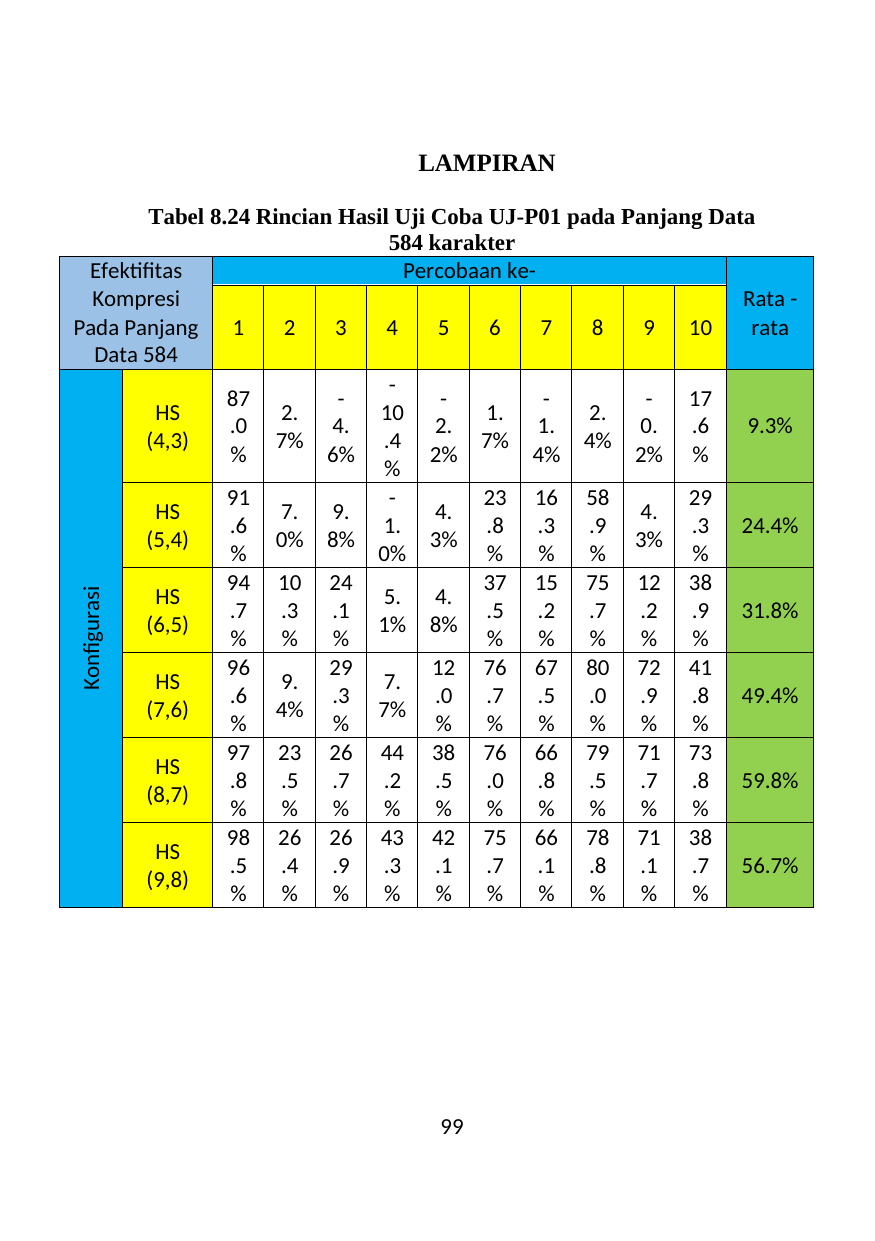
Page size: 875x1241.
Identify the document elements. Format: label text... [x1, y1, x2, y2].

table_cell HS (7,6) [123, 653, 212, 737]
table_cell 6 [470, 286, 520, 369]
table_cell 4.8% [418, 568, 469, 652]
table_cell 37.5% [470, 568, 520, 652]
table_cell 16.3% [521, 483, 571, 567]
table_cell 2 [264, 286, 315, 369]
table_cell 2.4% [572, 370, 623, 482]
table_cell 7.7% [367, 653, 417, 737]
table_cell Konfigurasi [60, 370, 122, 907]
table_cell 4 [367, 286, 417, 369]
table_cell 59.8% [727, 738, 813, 822]
table_cell -1.4% [521, 370, 571, 482]
table_cell 78.8% [572, 823, 623, 907]
table_cell 72.9% [624, 653, 674, 737]
table_cell 66.8% [521, 738, 571, 822]
table_cell 58.9% [572, 483, 623, 567]
table_cell 26.7% [316, 738, 366, 822]
table_cell HS (5,4) [123, 483, 212, 567]
table_cell -0.2% [624, 370, 674, 482]
table_header Efektifitas Kompresi Pada Panjang Data 584 [60, 257, 212, 369]
table_cell 3 [316, 286, 366, 369]
table_cell HS (9,8) [123, 823, 212, 907]
table_cell 29.3% [675, 483, 726, 567]
table_cell HS (6,5) [123, 568, 212, 652]
table_cell 5.1% [367, 568, 417, 652]
table_cell -10.4% [367, 370, 417, 482]
table_cell 73.8% [675, 738, 726, 822]
table_cell 17.6% [675, 370, 726, 482]
table_cell 9.8% [316, 483, 366, 567]
table_cell 4.3% [418, 483, 469, 567]
table_cell 23.8% [470, 483, 520, 567]
table_cell 87.0% [213, 370, 263, 482]
table_cell 76.0% [470, 738, 520, 822]
table_cell 42.1% [418, 823, 469, 907]
table_cell 1.7% [470, 370, 520, 482]
table_cell 7.0% [264, 483, 315, 567]
table_cell 38.9% [675, 568, 726, 652]
table_cell 91.6% [213, 483, 263, 567]
table_cell 7 [521, 286, 571, 369]
table_cell 9.3% [727, 370, 813, 482]
table_cell 23.5% [264, 738, 315, 822]
table_cell 9.4% [264, 653, 315, 737]
table_cell -4.6% [316, 370, 366, 482]
table_cell 71.1% [624, 823, 674, 907]
table_cell 75.7% [470, 823, 520, 907]
table_cell 38.5% [418, 738, 469, 822]
table_cell 43.3% [367, 823, 417, 907]
table_cell 26.4% [264, 823, 315, 907]
table_cell 44.2% [367, 738, 417, 822]
table_cell 97.8% [213, 738, 263, 822]
table_cell HS (8,7) [123, 738, 212, 822]
table_cell 10.3% [264, 568, 315, 652]
table_cell 12.0% [418, 653, 469, 737]
table_header Rata - rata [727, 257, 813, 369]
table_cell 31.8% [727, 568, 813, 652]
table_cell 76.7% [470, 653, 520, 737]
table_cell -2.2% [418, 370, 469, 482]
table_cell 4.3% [624, 483, 674, 567]
table_cell 38.7% [675, 823, 726, 907]
table_cell 96.6% [213, 653, 263, 737]
table_cell 75.7% [572, 568, 623, 652]
table_cell 24.4% [727, 483, 813, 567]
table_cell 71.7% [624, 738, 674, 822]
table_cell 10 [675, 286, 726, 369]
subtitle LAMPIRAN [148, 148, 756, 176]
table_cell 49.4% [727, 653, 813, 737]
table_cell HS (4,3) [123, 370, 212, 482]
table_header Percobaan ke- [213, 257, 726, 284]
table_cell 24.1% [316, 568, 366, 652]
table_cell 2.7% [264, 370, 315, 482]
table_cell 1 [213, 286, 263, 369]
table_cell 98.5% [213, 823, 263, 907]
table_cell 80.0% [572, 653, 623, 737]
table_cell 9 [624, 286, 674, 369]
table_cell 79.5% [572, 738, 623, 822]
table_cell 94.7% [213, 568, 263, 652]
table_cell 29.3% [316, 653, 366, 737]
table_cell 66.1% [521, 823, 571, 907]
table_cell -1.0% [367, 483, 417, 567]
table_cell 12.2% [624, 568, 674, 652]
table_cell 41.8% [675, 653, 726, 737]
table_cell 26.9% [316, 823, 366, 907]
table_cell 8 [572, 286, 623, 369]
table_cell 5 [418, 286, 469, 369]
table_cell 15.2% [521, 568, 571, 652]
table_cell 56.7% [727, 823, 813, 907]
table_cell 67.5% [521, 653, 571, 737]
